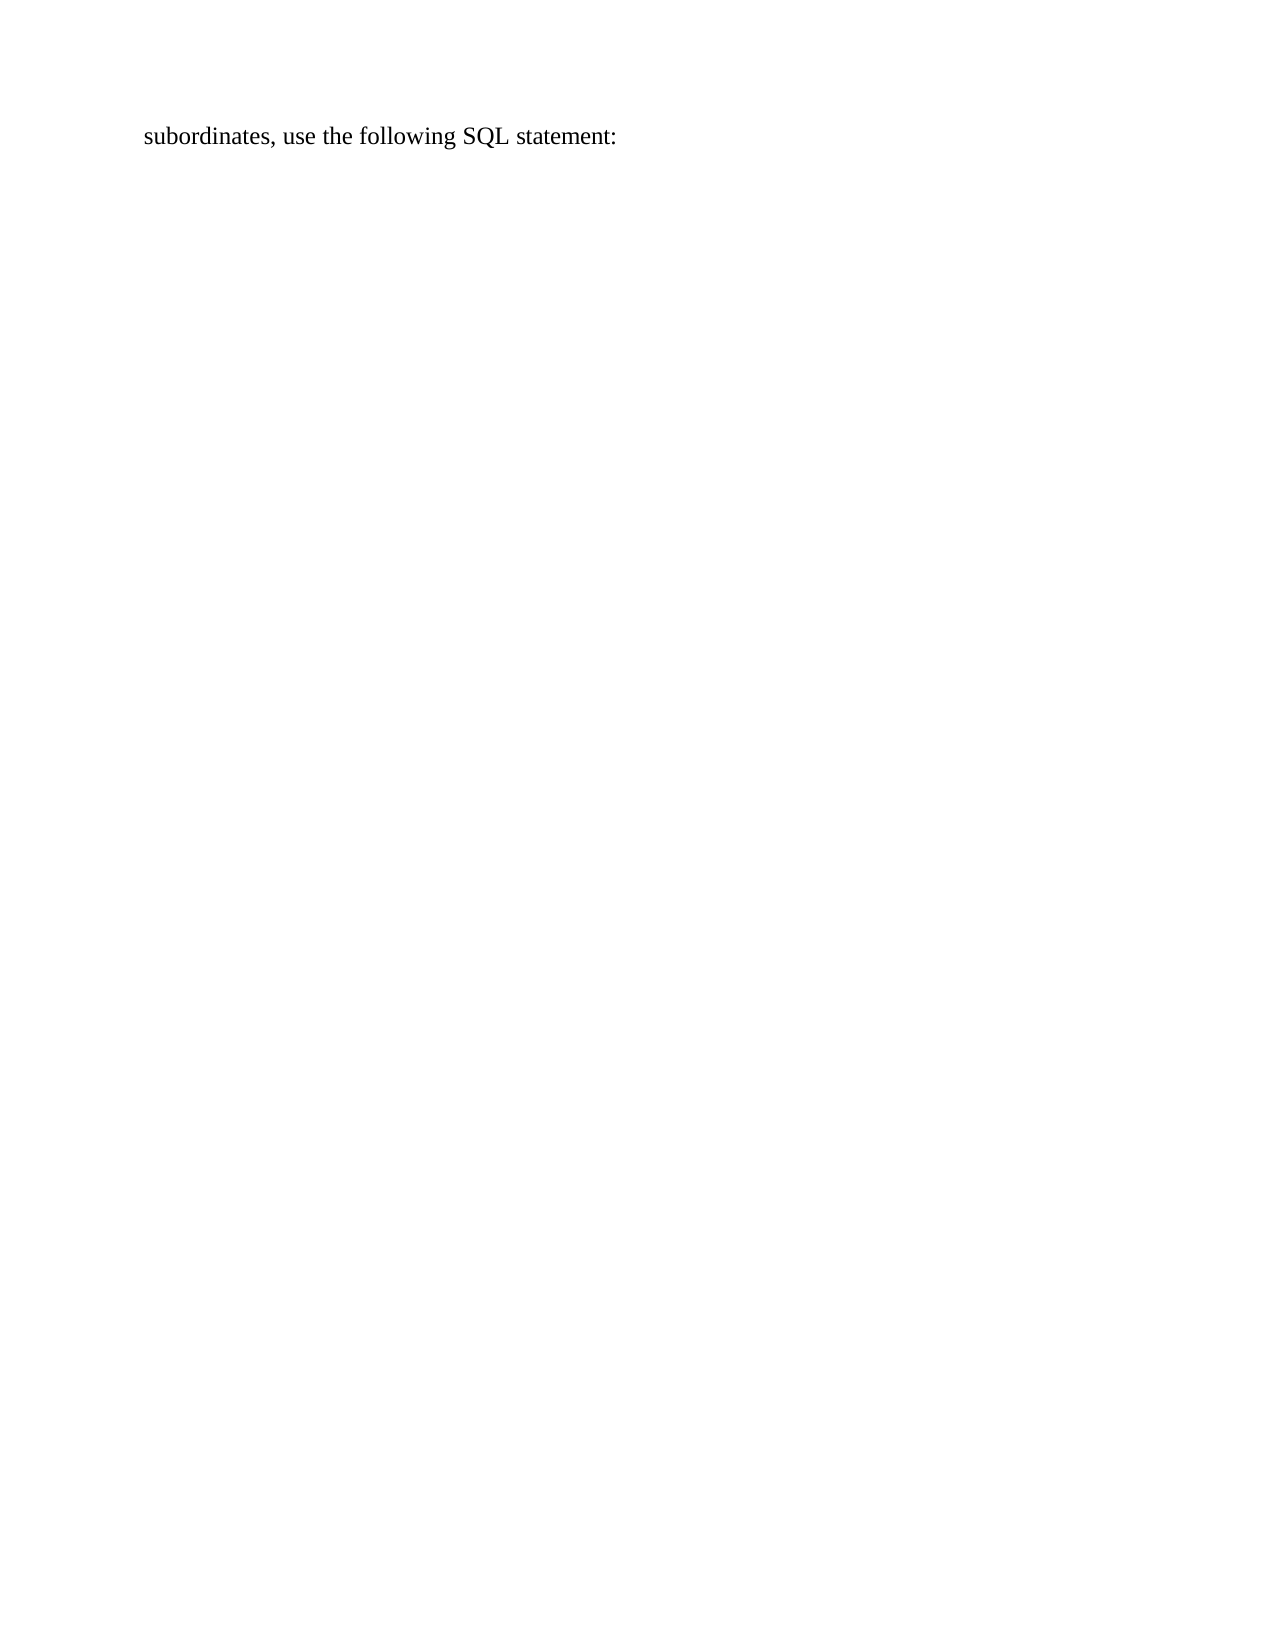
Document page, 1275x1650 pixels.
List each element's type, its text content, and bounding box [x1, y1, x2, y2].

text subordinates, use the following SQL statement: [144, 121, 1275, 150]
